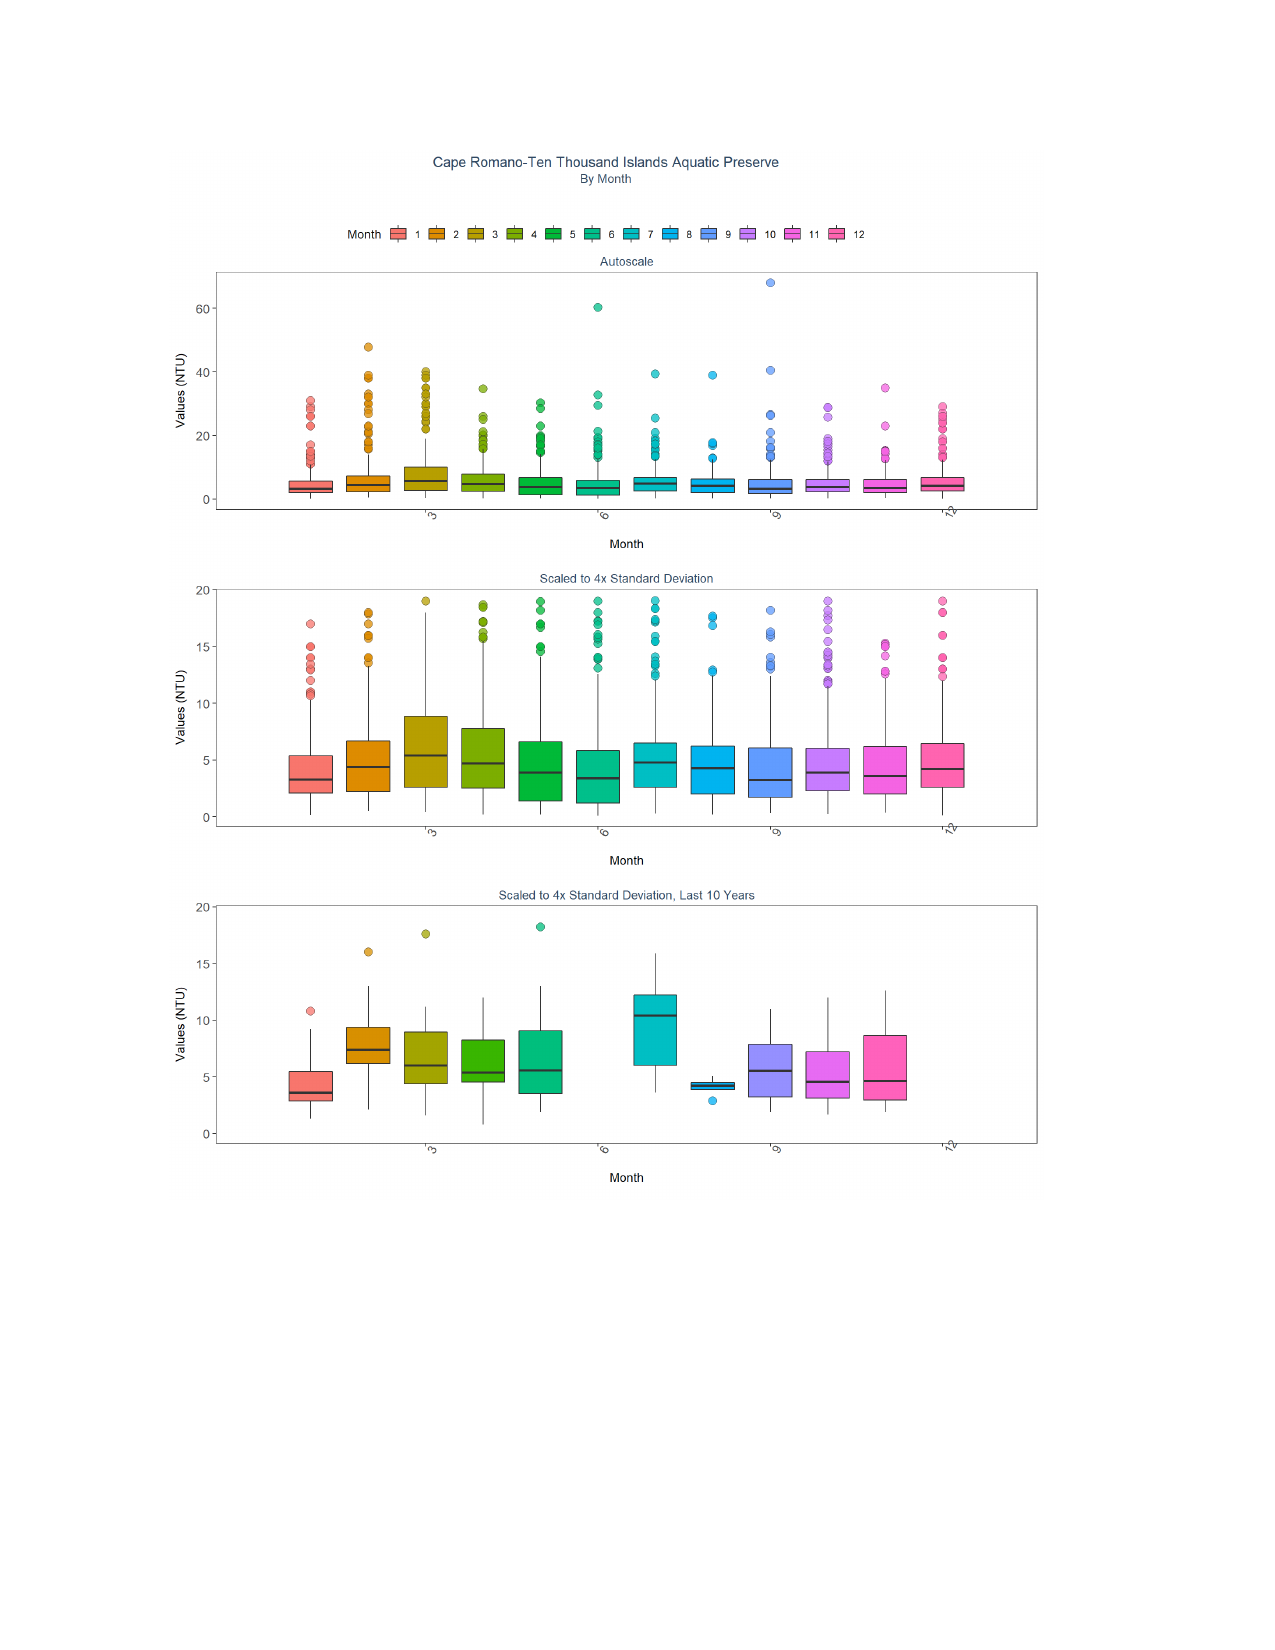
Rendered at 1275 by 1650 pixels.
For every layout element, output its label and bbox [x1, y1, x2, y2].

picture [168, 150, 1044, 1200]
